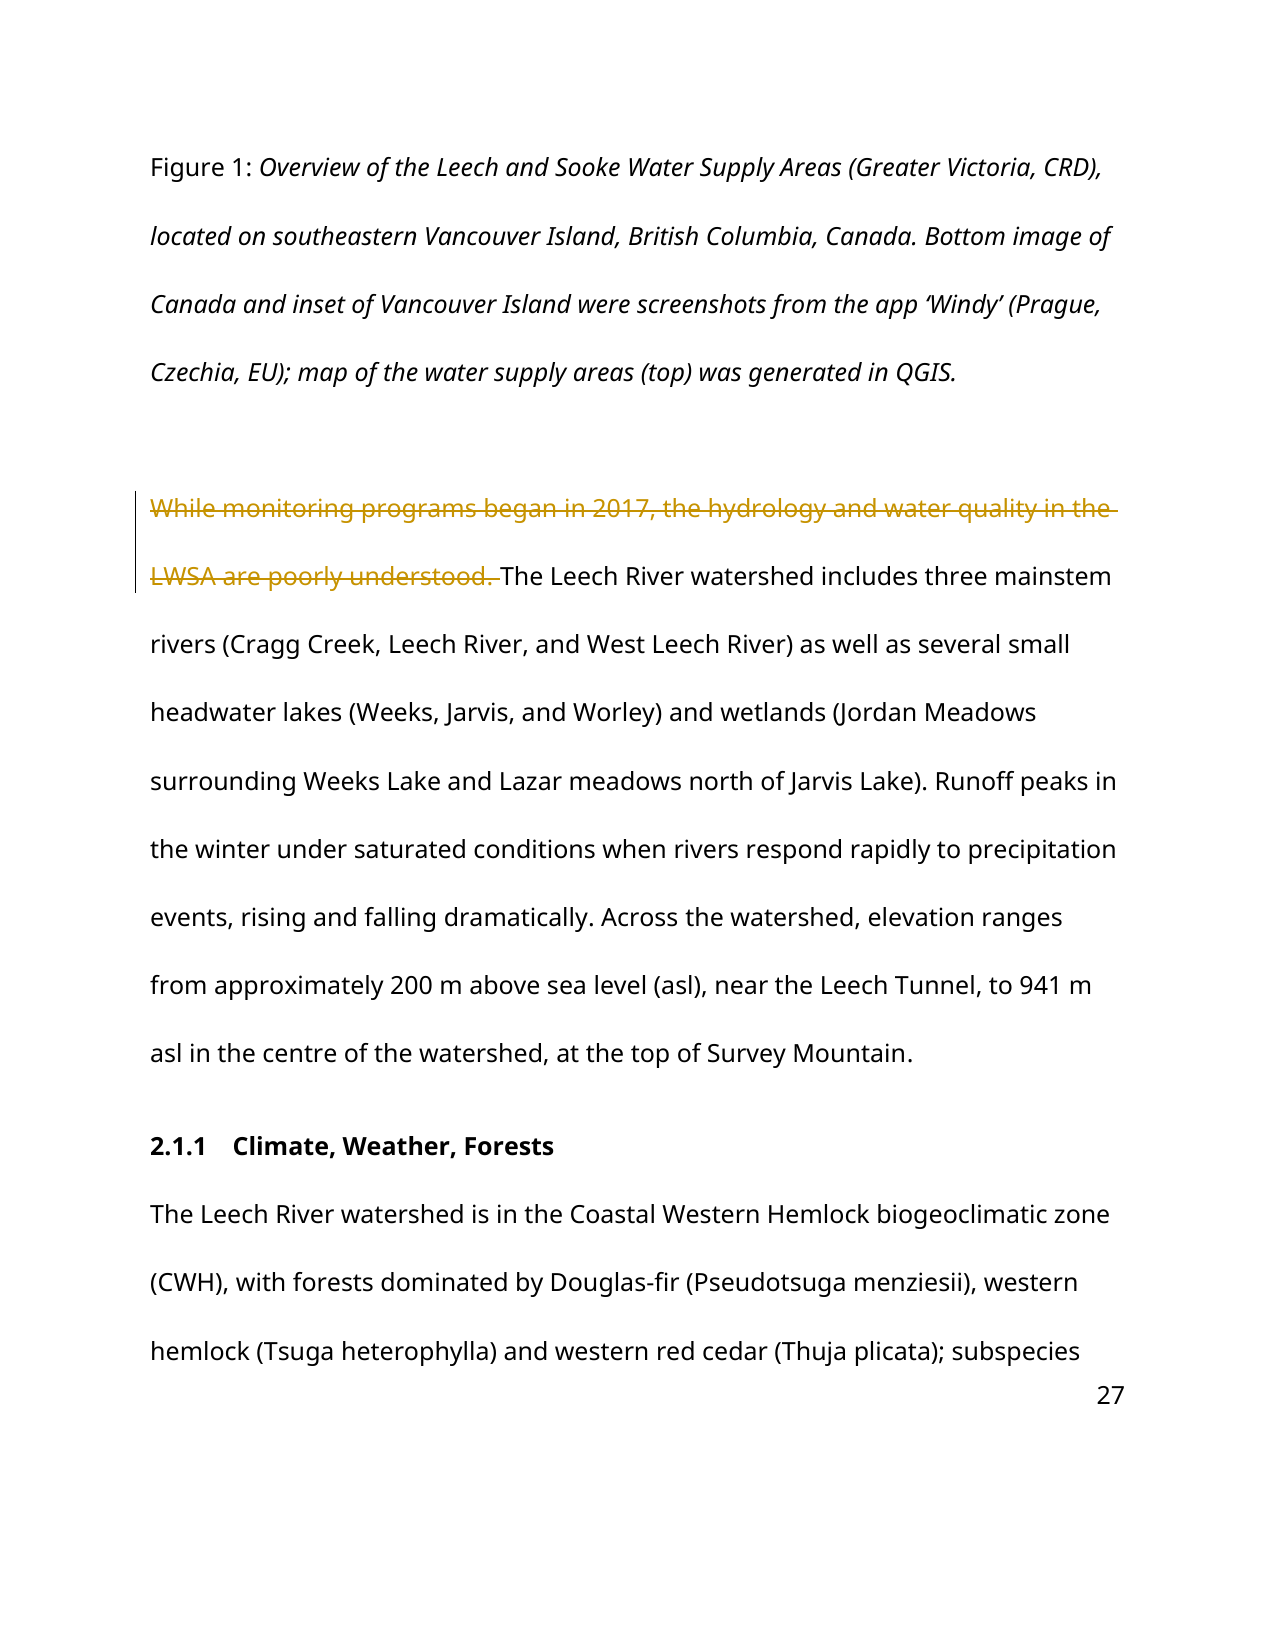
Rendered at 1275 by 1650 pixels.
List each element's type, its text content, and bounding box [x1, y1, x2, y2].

text Figure 1: Overview of the Leech and Sooke Water Supply Areas (Greater Victoria, CRD), located on southeastern Vancouver Island, British Columbia, Canada. Bottom image of Canada and inset of Vancouver Island were screenshots from the app ‘Windy’ (Prague, Czechia, EU); map of the water supply areas (top) was generated in QGIS. [150, 150, 1125, 388]
text The Leech River watershed includes three mainstem rivers (Cragg Creek, Leech River, and West Leech River) as well as several small headwater lakes (Weeks, Jarvis, and Worley) and wetlands (Jordan Meadows surrounding Weeks Lake and Lazar meadows north of Jarvis Lake). Runoff peaks in the winter under saturated conditions when rivers respond rapidly to precipitation events, rising and falling dramatically. Across the watershed, elevation ranges from approximately 200 m above sea level (asl), near the Leech Tunnel, to 941 m asl in the centre of the watershed, at the top of Survey Mountain. [150, 491, 1125, 1070]
subtitle Climate, Weather, Forests [150, 1129, 1125, 1163]
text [150, 1197, 1125, 1367]
